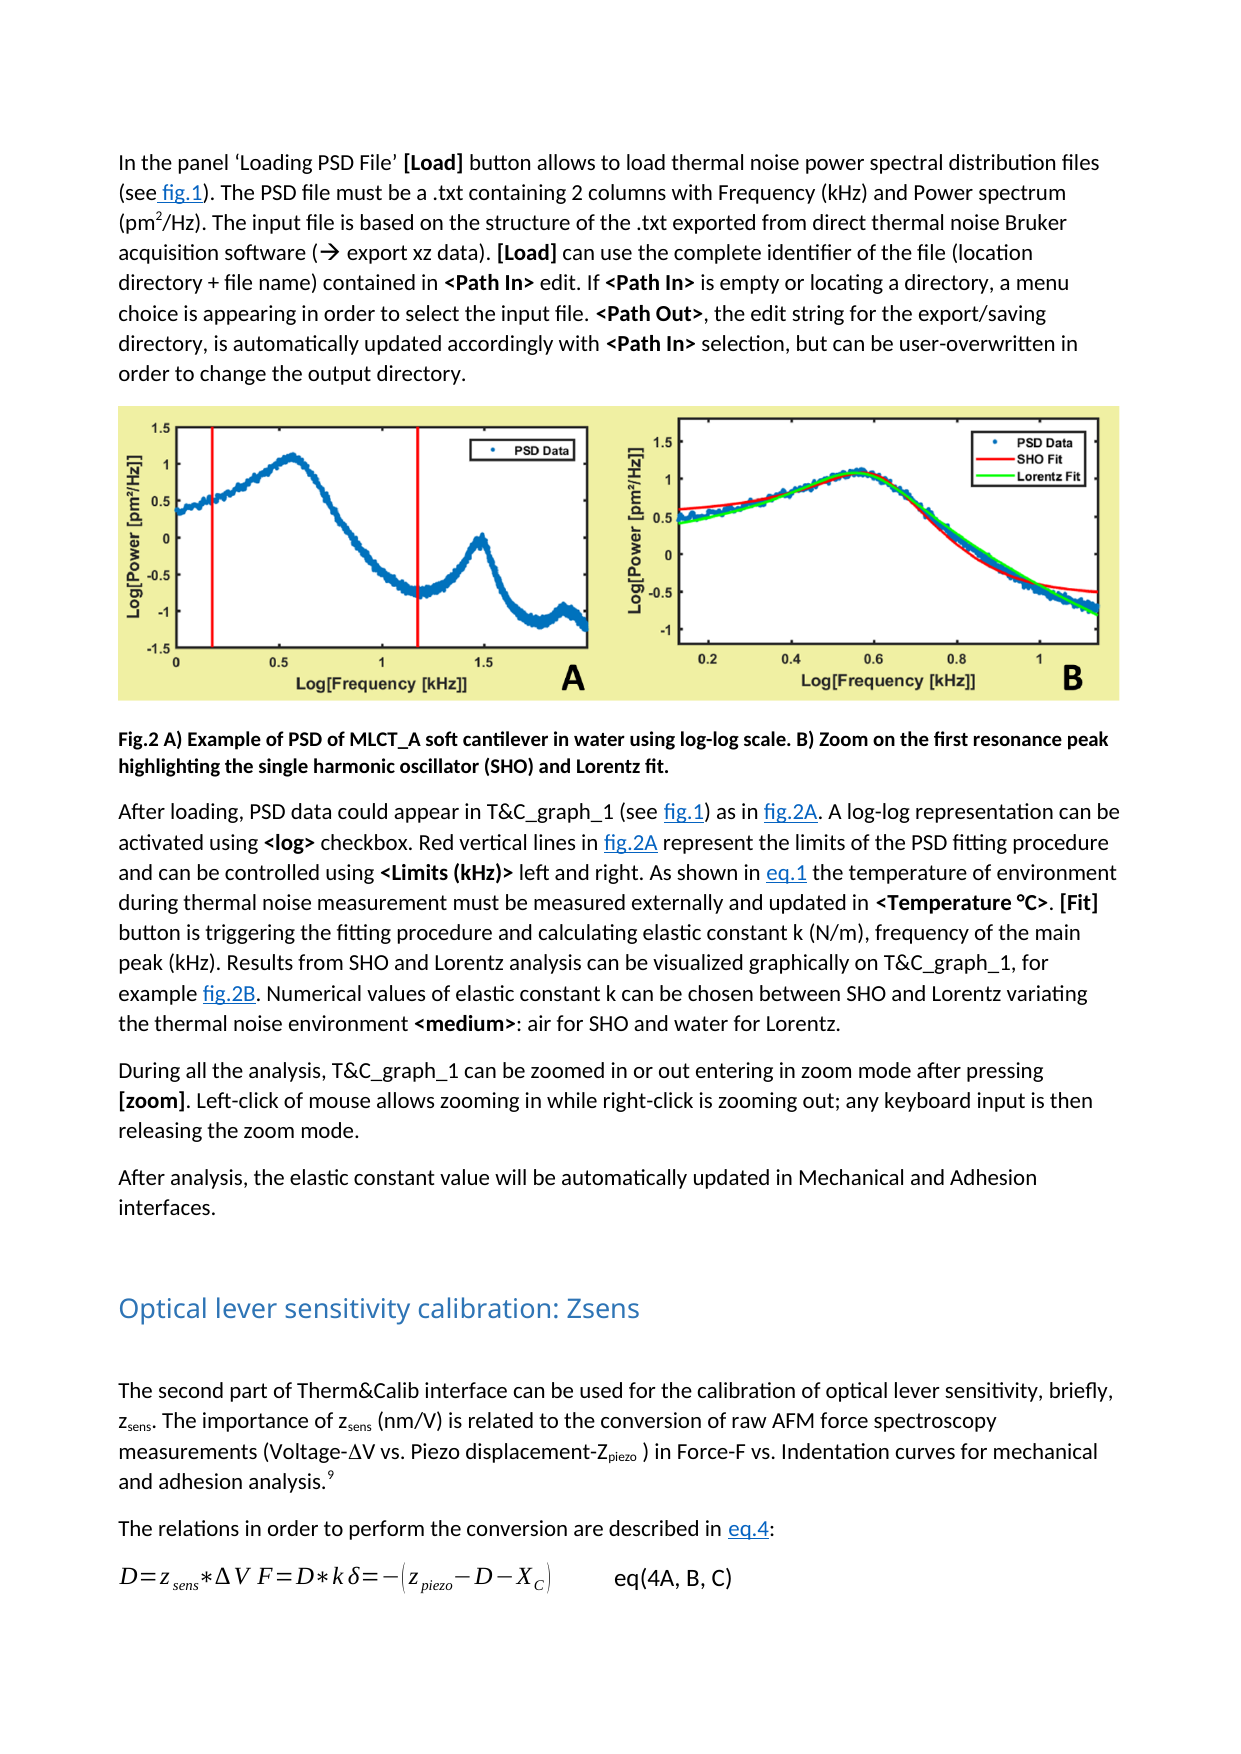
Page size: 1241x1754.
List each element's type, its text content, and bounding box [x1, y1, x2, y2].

text The relations in order to perform the conversion are described in eq.4: [118, 1514, 1122, 1542]
text During all the analysis, T&C_graph_1 can be zoomed in or out entering in zoom mode after pressing [zoom]. Left-click of mouse allows zooming in while right-click is zooming out; any keyboard input is then releasing the zoom mode. [118, 1056, 1122, 1144]
picture [118, 406, 1120, 724]
text After analysis, the elastic constant value will be automatically updated in Mechanical and Adhesion interfaces. [118, 1163, 1122, 1221]
text In the panel ‘Loading PSD File’ [Load] button allows to load thermal noise power spectral distribution files (see fig.1). The PSD file must be a .txt containing 2 columns with Frequency (kHz) and Power spectrum (pm2/Hz). The input file is based on the structure of the .txt exported from direct thermal noise Bruker acquisition software ( export xz data). [Load] can use the complete identifier of the file (location directory + file name) contained in <Path In> edit. If <Path In> is empty or locating a directory, a menu choice is appearing in order to select the input file. <Path Out>, the edit string for the export/saving directory, is automatically updated accordingly with <Path In> selection, but can be user-overwritten in order to change the output directory. [118, 148, 1122, 387]
text eq(4A, B, C) [118, 1561, 1122, 1595]
subtitle Optical lever sensitivity calibration: Zsens [118, 1290, 1122, 1327]
text After loading, PSD data could appear in T&C_graph_1 (see fig.1) as in fig.2A. A log-log representation can be activated using <log> checkbox. Red vertical lines in fig.2A represent the limits of the PSD fitting procedure and can be controlled using <Limits (kHz)> left and right. As shown in eq.1 the temperature of environment during thermal noise measurement must be measured externally and updated in <Temperature °C>. [Fit] button is triggering the fitting procedure and calculating elastic constant k (N/m), frequency of the main peak (kHz). Results from SHO and Lorentz analysis can be visualized graphically on T&C_graph_1, for example fig.2B. Numerical values of elastic constant k can be chosen between SHO and Lorentz variating the thermal noise environment <medium>: air for SHO and water for Lorentz. [118, 797, 1122, 1037]
text The second part of Therm&Calib interface can be used for the calibration of optical lever sensitivity, briefly, zsens. The importance of zsens (nm/V) is related to the conversion of raw AFM force spectroscopy measurements (Voltage-V vs. Piezo displacement-Zpiezo ) in Force-F vs. Indentation curves for mechanical and adhesion analysis.9 [118, 1376, 1122, 1495]
